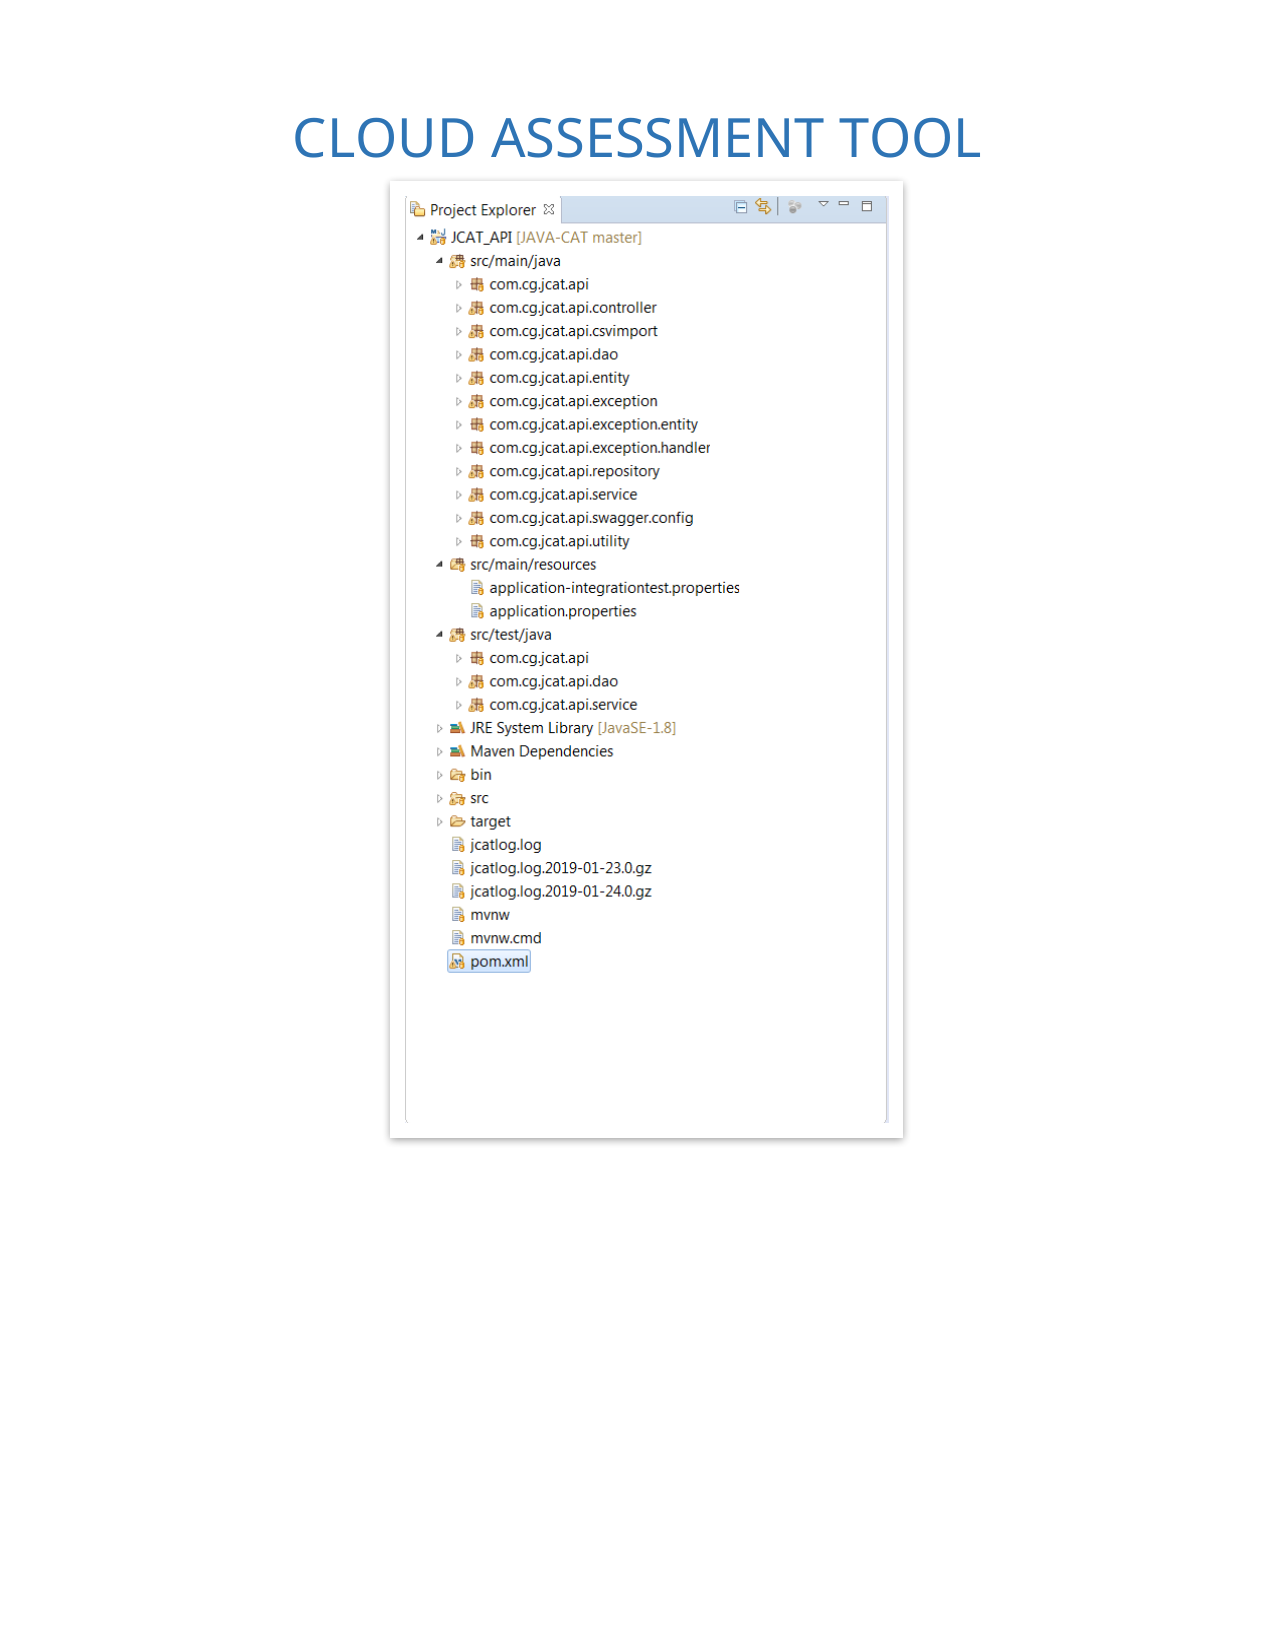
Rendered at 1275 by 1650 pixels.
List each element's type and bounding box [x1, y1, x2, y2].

picture [405, 196, 889, 1123]
